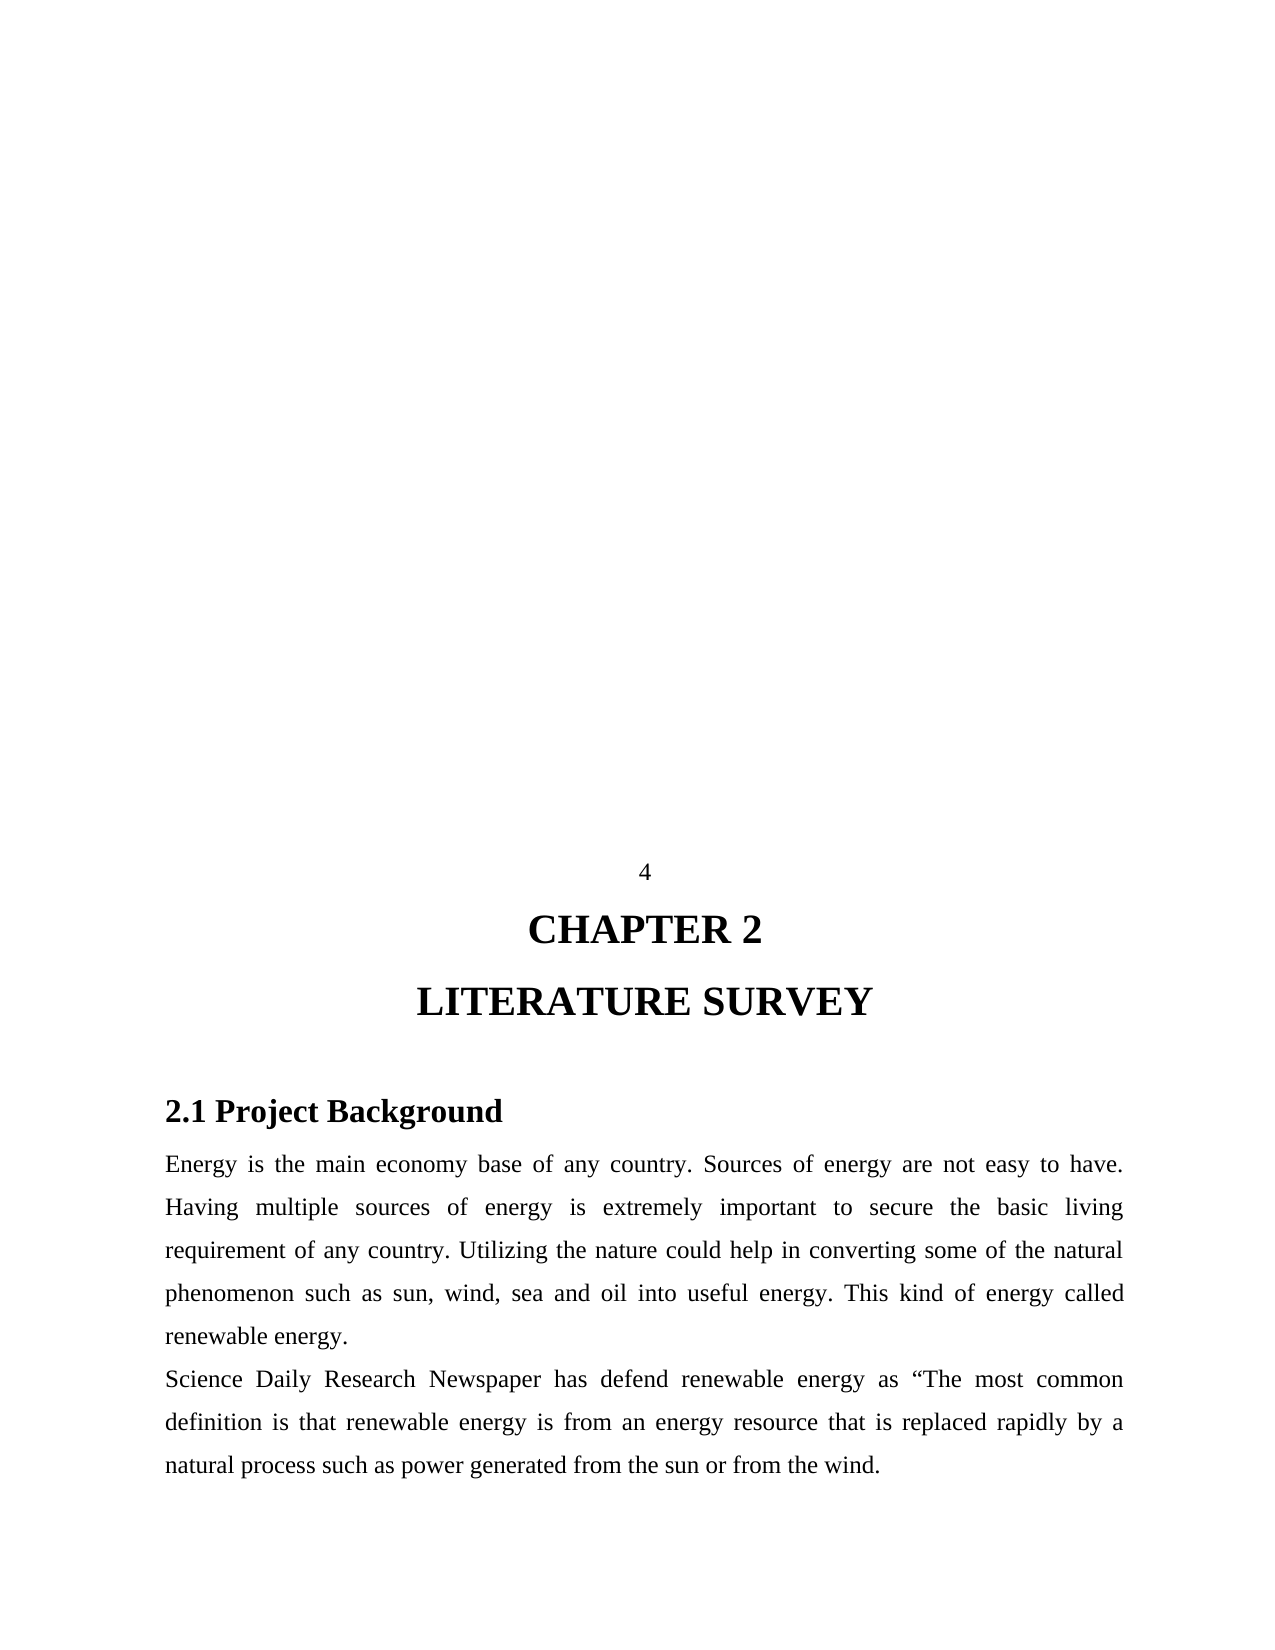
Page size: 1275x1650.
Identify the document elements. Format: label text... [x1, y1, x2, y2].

text CHAPTER 2 [165, 904, 1125, 952]
text 2.1 Project Background [165, 1091, 1125, 1129]
text LITERATURE SURVEY [165, 976, 1125, 1024]
text Energy is the main economy base of any country. Sources of energy are not easy to have. Having multiple sources of energy is extremely important to secure the basic living requirement of any country. Utilizing the nature could help in converting some of the natural phenomenon such as sun, wind, sea and oil into useful energy. This kind of energy called renewable energy. [165, 1149, 1125, 1350]
text 4 [165, 857, 1125, 886]
text Science Daily Research Newspaper has defend renewable energy as “The most common definition is that renewable energy is from an energy resource that is replaced rapidly by a natural process such as power generated from the sun or from the wind. [165, 1364, 1125, 1479]
